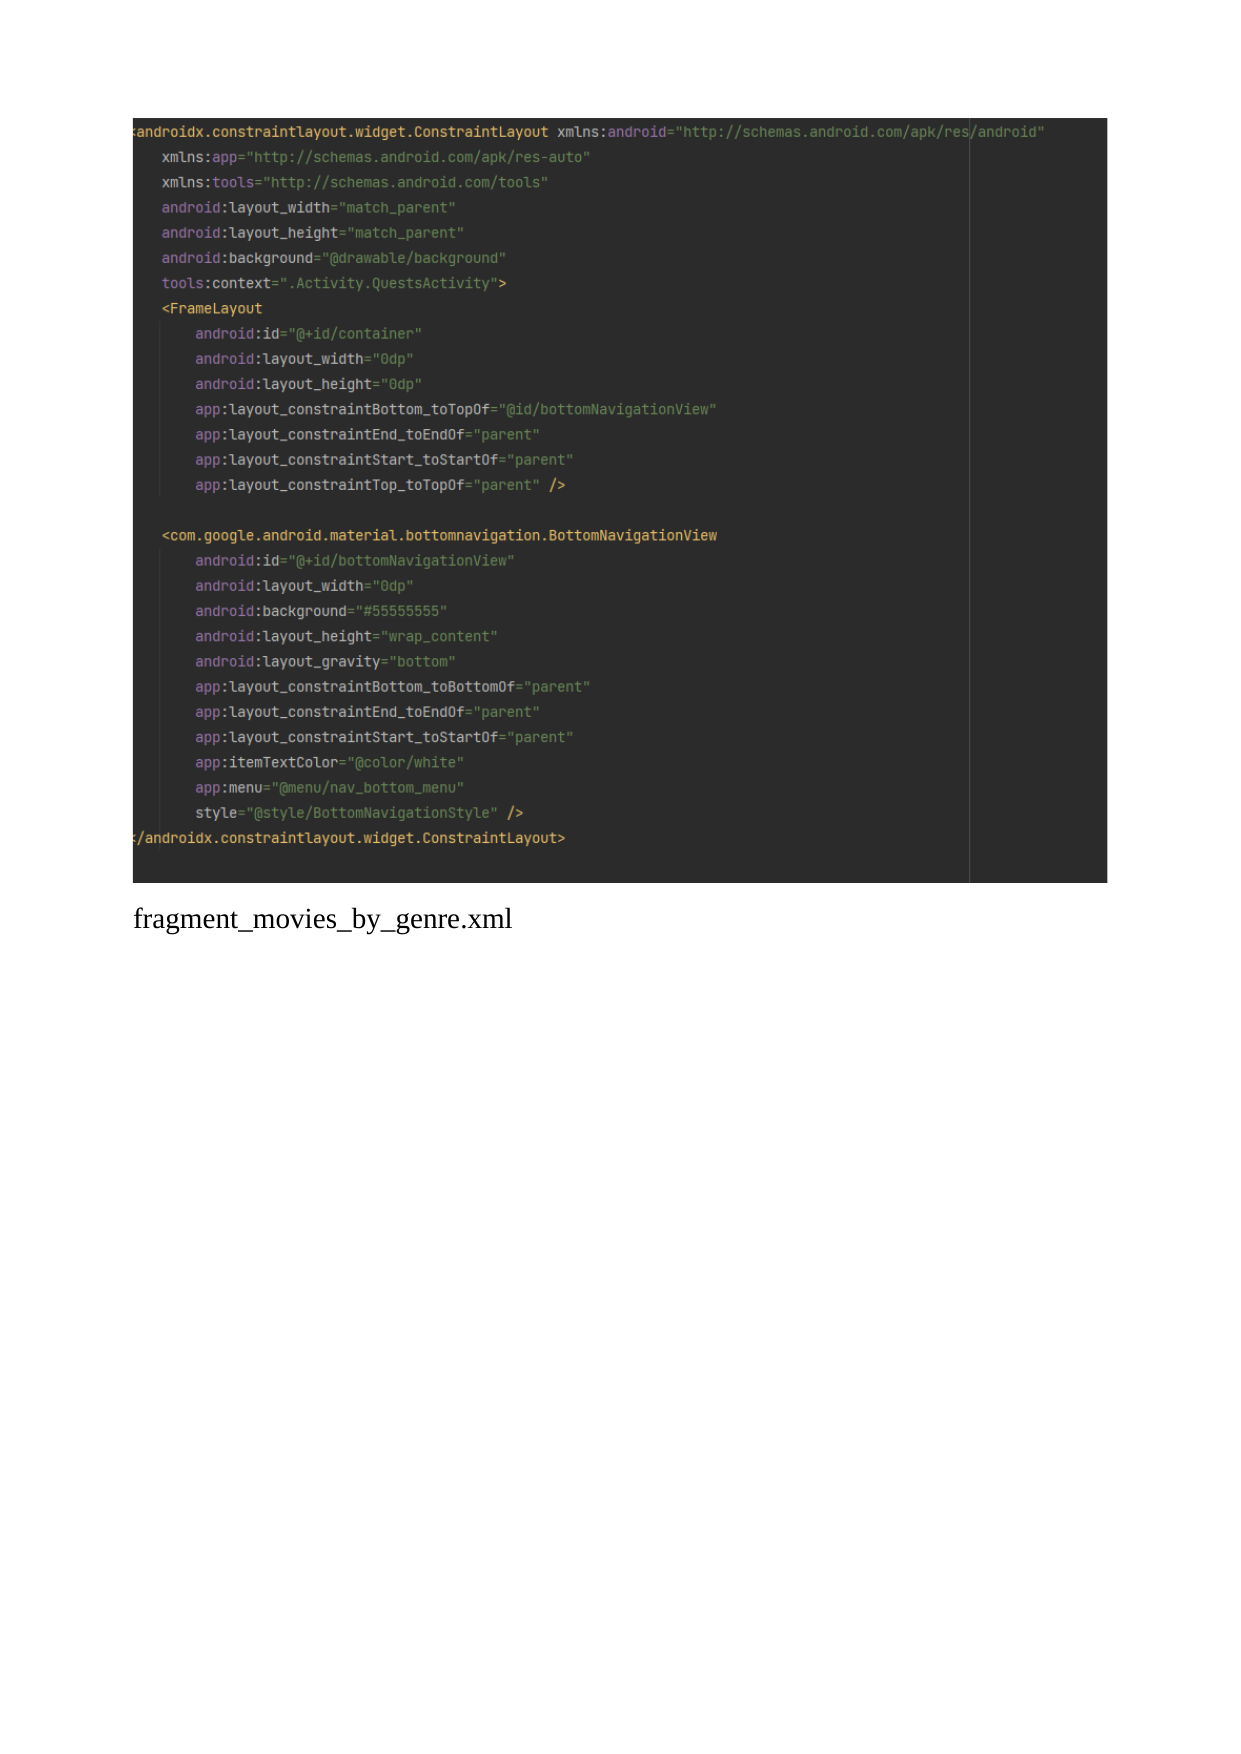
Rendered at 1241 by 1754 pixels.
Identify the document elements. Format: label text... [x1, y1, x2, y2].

text fragment_movies_by_genre.xml [133, 901, 1152, 935]
picture [132, 118, 1108, 883]
